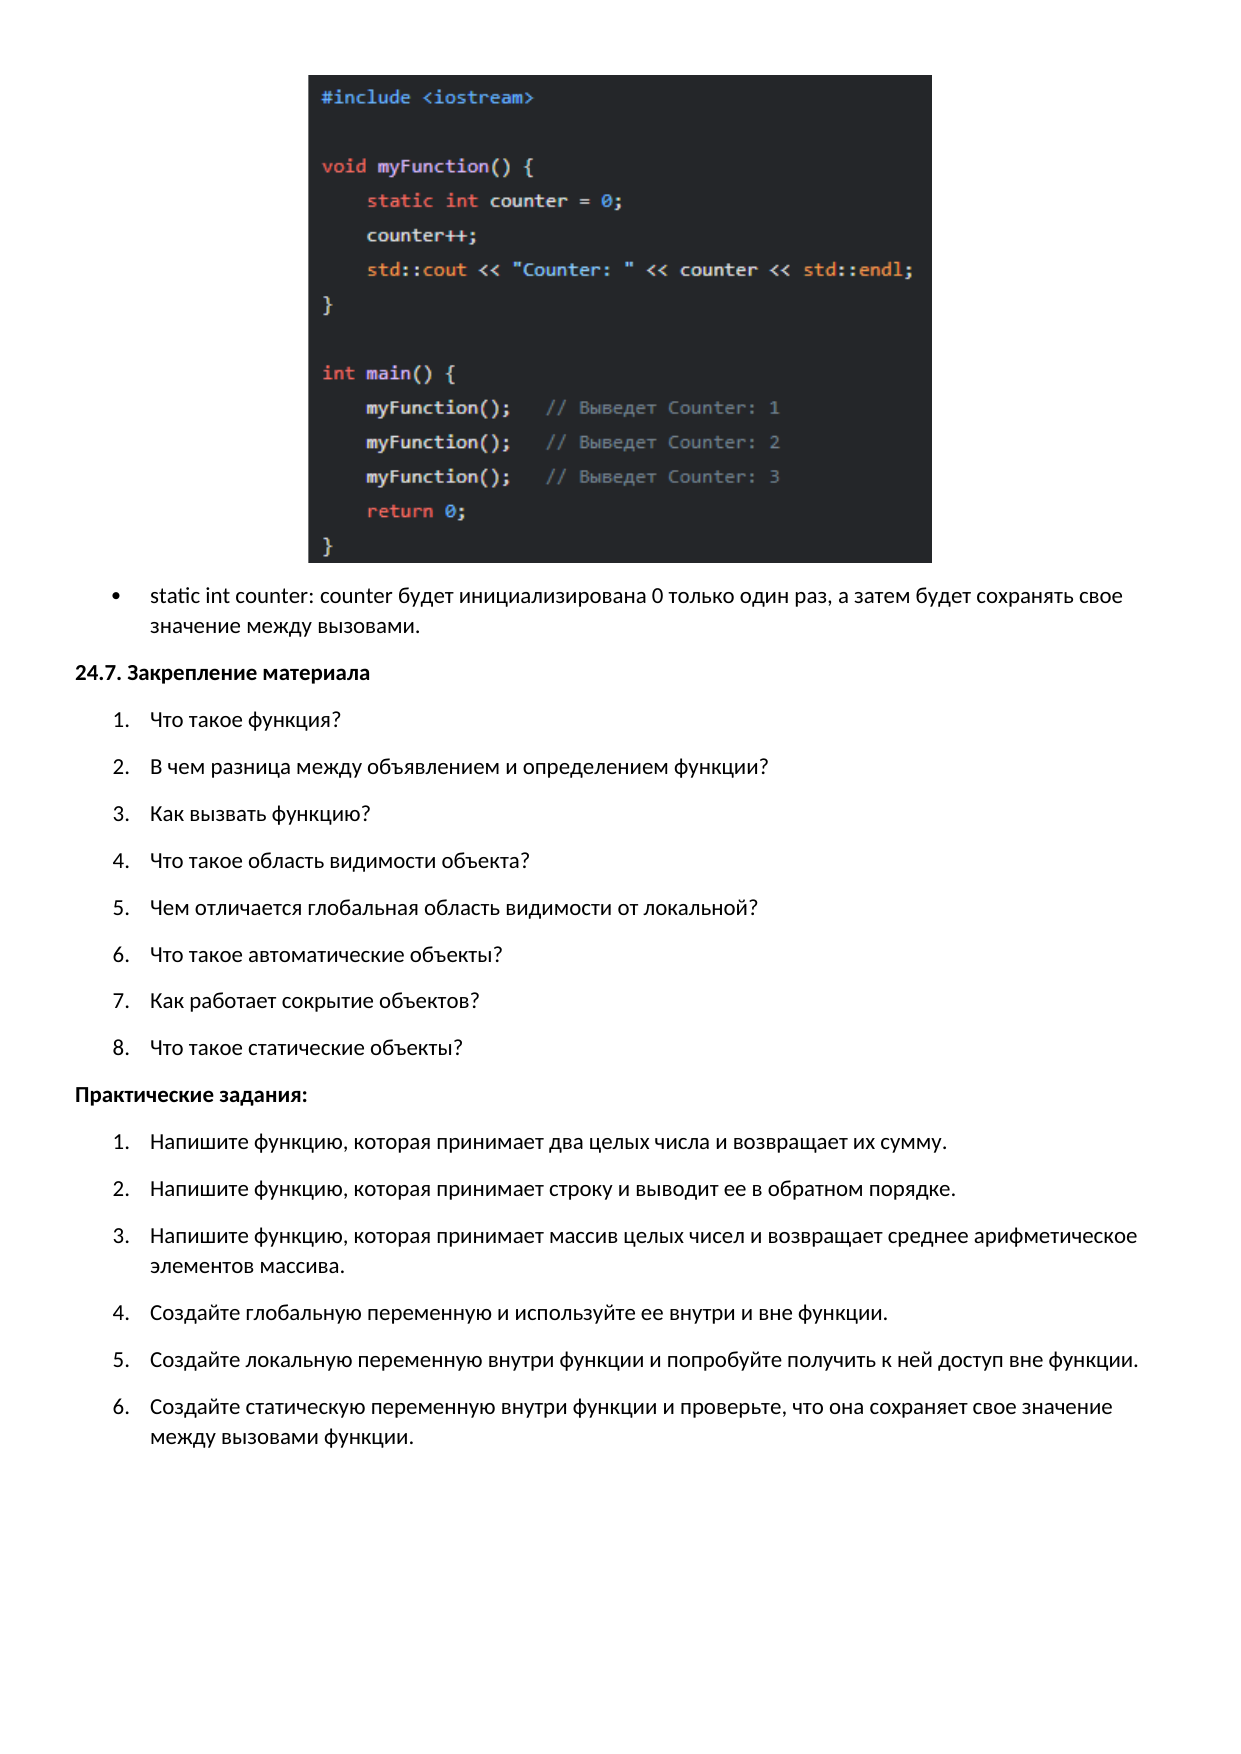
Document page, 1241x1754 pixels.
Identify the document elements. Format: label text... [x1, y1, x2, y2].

text 24.7. Закрепление материала [75, 658, 1165, 687]
list Что такое автоматические объекты? [112, 940, 1165, 968]
list Как работает сокрытие объектов? [112, 987, 1165, 1015]
list Создайте глобальную переменную и используйте ее внутри и вне функции. [112, 1298, 1165, 1326]
list Чем отличается глобальная область видимости от локальной? [112, 893, 1165, 921]
list Создайте локальную переменную внутри функции и попробуйте получить к ней доступ вне функции. [112, 1345, 1165, 1373]
text Практические задания: [75, 1080, 1165, 1108]
list Напишите функцию, которая принимает массив целых чисел и возвращает среднее арифметическое элементов массива. [112, 1221, 1165, 1279]
list Создайте статическую переменную внутри функции и проверьте, что она сохраняет свое значение между вызовами функции. [112, 1392, 1165, 1450]
list Что такое область видимости объекта? [112, 846, 1165, 874]
list Что такое функция? [112, 705, 1165, 733]
list static int counter: counter будет инициализирована 0 только один раз, а затем будет сохранять свое значение между вызовами. [112, 581, 1165, 640]
list Что такое статические объекты? [112, 1033, 1165, 1062]
list В чем разница между объявлением и определением функции? [112, 752, 1165, 780]
picture [308, 75, 932, 563]
list Напишите функцию, которая принимает два целых числа и возвращает их сумму. [112, 1127, 1165, 1155]
list Как вызвать функцию? [112, 799, 1165, 827]
list Напишите функцию, которая принимает строку и выводит ее в обратном порядке. [112, 1174, 1165, 1202]
